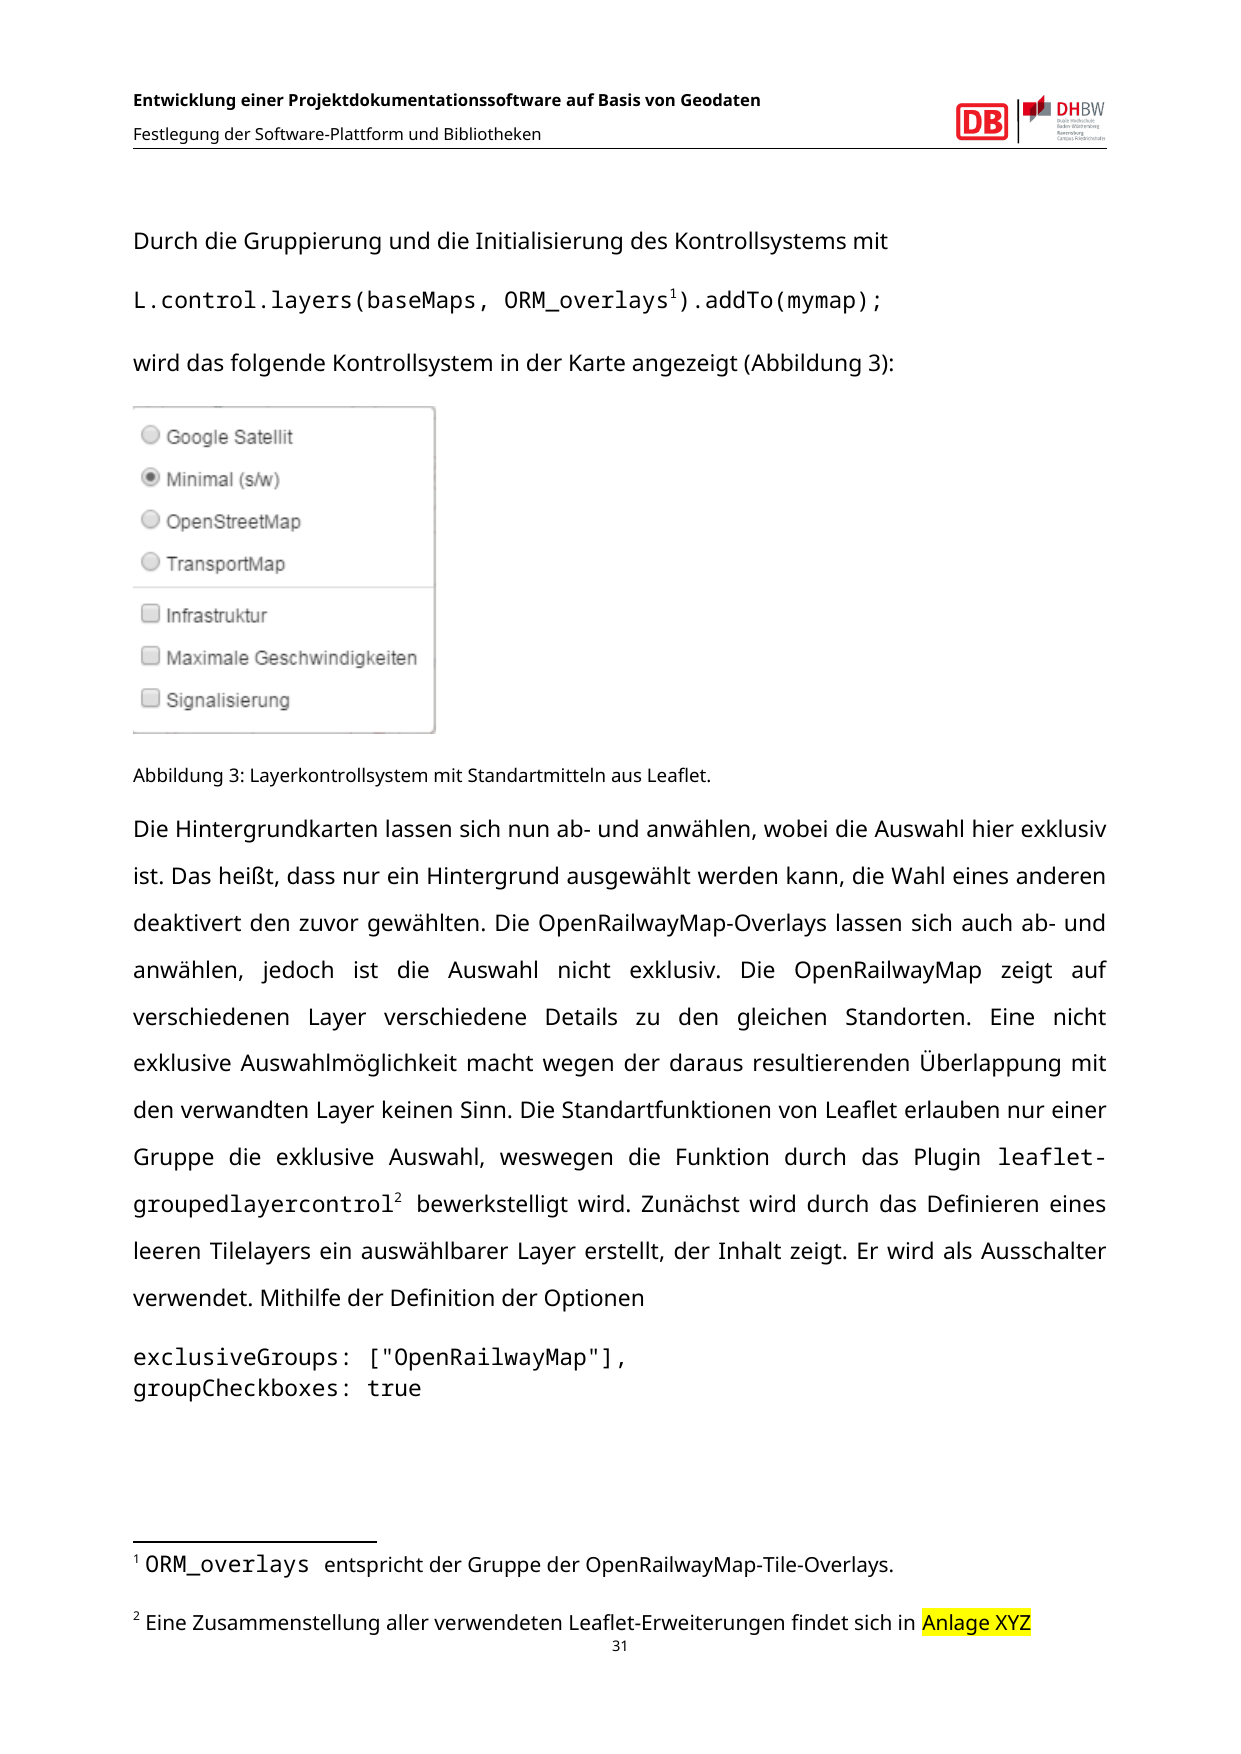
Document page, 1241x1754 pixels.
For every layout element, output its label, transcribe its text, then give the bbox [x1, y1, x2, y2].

picture [956, 103, 1009, 141]
text L.control.layers(baseMaps, ORM_overlays).addTo(mymap); [133, 284, 1107, 315]
picture [132, 406, 437, 734]
picture [1023, 95, 1106, 141]
text Die Hintergrundkarten lassen sich nun ab- und anwählen, wobei die Auswahl hier exklusiv ist. Das heißt, dass nur ein Hintergrund ausgewählt werden kann, die Wahl eines anderen deaktivert den zuvor gewählten. Die OpenRailwayMap-Overlays lassen sich auch ab- und anwählen, jedoch ist die Auswahl nicht exklusiv. Die OpenRailwayMap zeigt auf verschiedenen Layer verschiedene Details zu den gleichen Standorten. Eine nicht exklusive Auswahlmöglichkeit macht wegen der daraus resultierenden Überlappung mit den verwandten Layer keinen Sinn. Die Standartfunktionen von Leaflet erlauben nur einer Gruppe die exklusive Auswahl, weswegen die Funktion durch das Plugin leaflet-groupedlayercontrol bewerkstelligt wird. Zunächst wird durch das Definieren eines leeren Tilelayers ein auswählbarer Layer erstellt, der Inhalt zeigt. Er wird als Ausschalter verwendet. Mithilfe der Definition der Optionen [133, 813, 1107, 1313]
text Durch die Gruppierung und die Initialisierung des Kontrollsystems mit [133, 225, 1107, 256]
text wird das folgende Kontrollsystem in der Karte angezeigt (Abbildung 3): [133, 347, 1107, 378]
text exclusiveGroups: ["OpenRailwayMap"], [133, 1341, 1107, 1372]
text groupCheckboxes: true [133, 1372, 1107, 1403]
